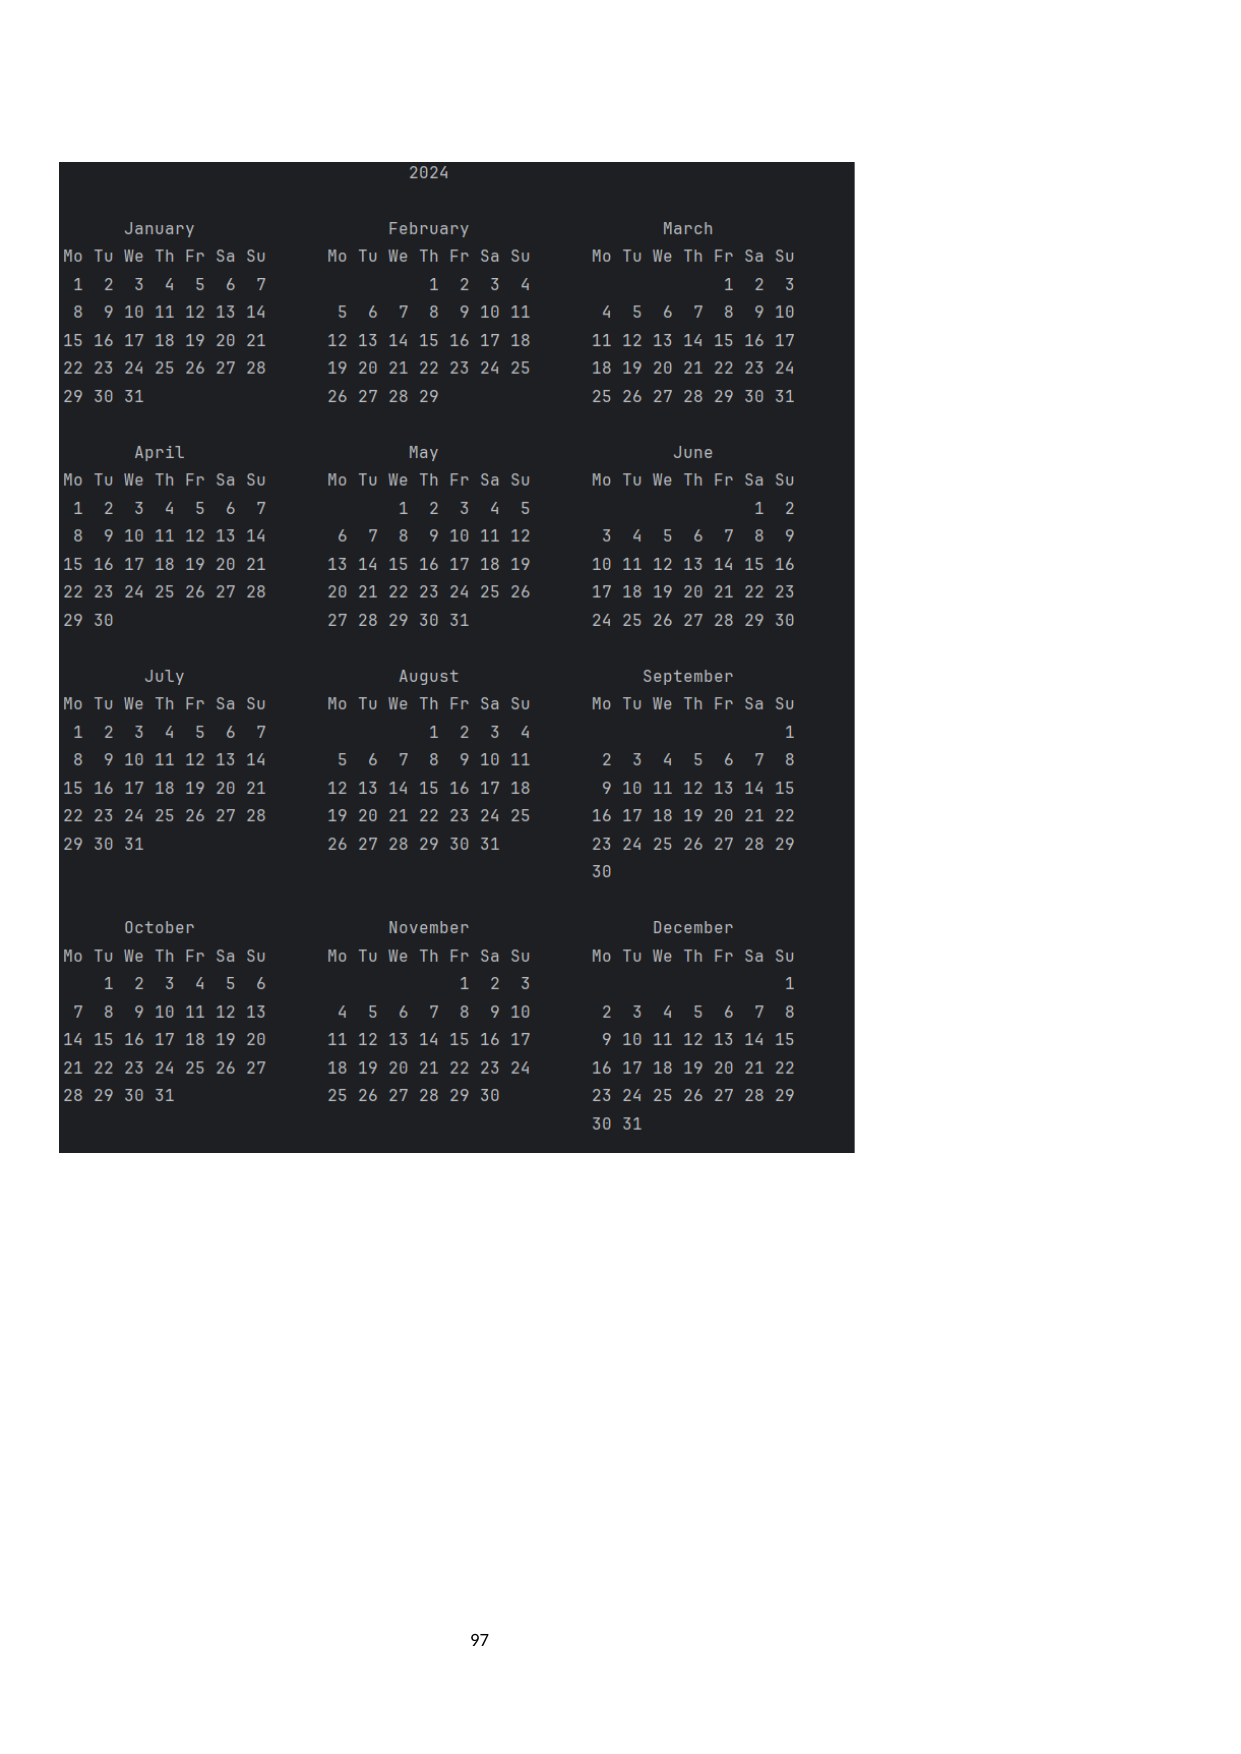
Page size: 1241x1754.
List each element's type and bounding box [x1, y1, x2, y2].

picture [59, 162, 855, 1153]
